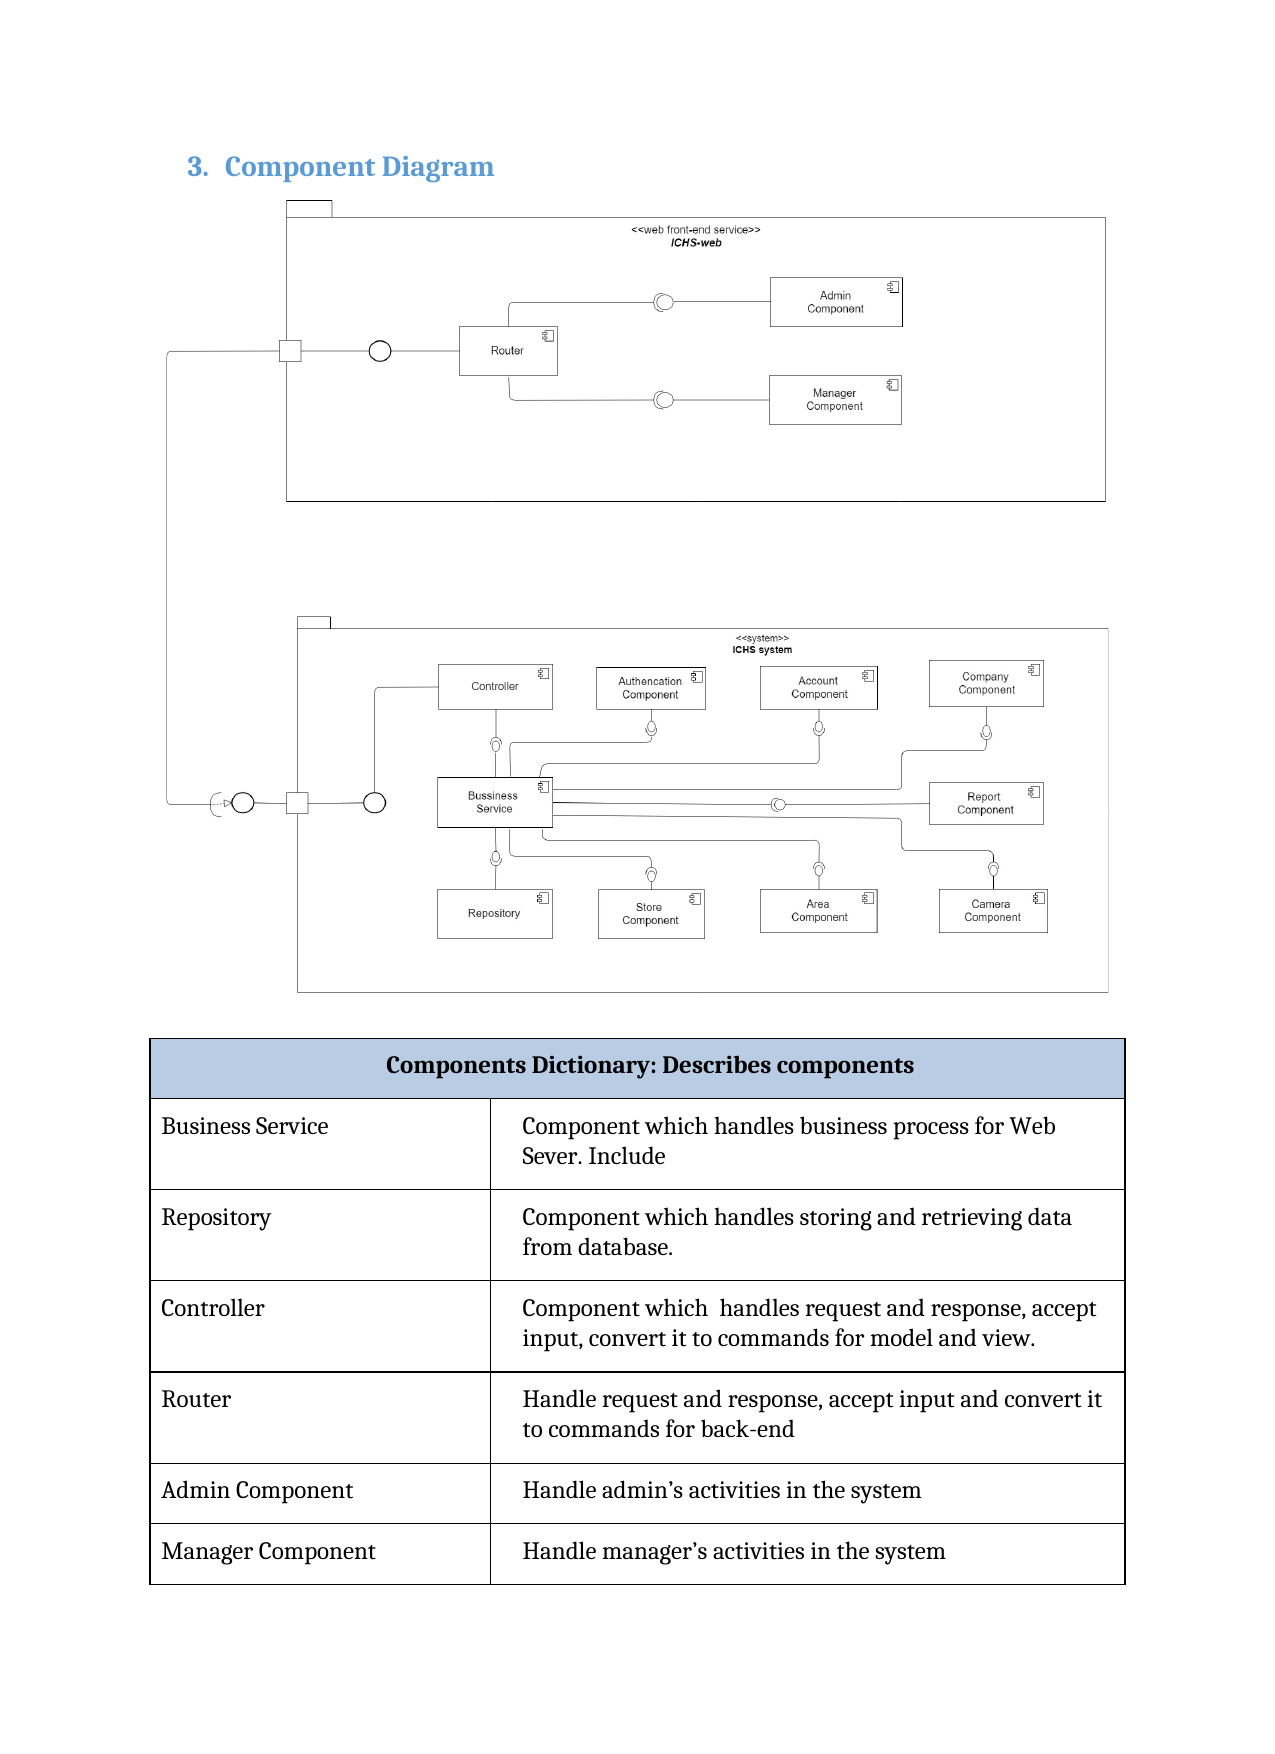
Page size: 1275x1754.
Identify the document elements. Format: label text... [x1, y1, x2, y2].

table_cell Admin Component [151, 1464, 490, 1523]
table_cell Controller [151, 1281, 490, 1371]
table_cell Router [151, 1373, 490, 1462]
table_cell Manager Component [151, 1524, 490, 1584]
table_cell Component which handles request and response, accept input, convert it to commands for model and view. [491, 1281, 1124, 1371]
table_cell Business Service [151, 1099, 490, 1189]
table_cell Handle admin’s activities in the system [491, 1464, 1124, 1523]
table_cell Component which handles storing and retrieving data from database. [491, 1190, 1124, 1280]
table_cell Handle request and response, accept input and convert it to commands for back-end [491, 1373, 1124, 1462]
table_header Components Dictionary: Describes components [151, 1039, 1124, 1098]
picture [166, 200, 1109, 993]
subtitle Component Diagram [187, 150, 1125, 183]
table_cell Handle manager’s activities in the system [491, 1524, 1124, 1584]
table_cell Component which handles business process for Web Sever. Include [491, 1099, 1124, 1189]
table_cell Repository [151, 1190, 490, 1280]
